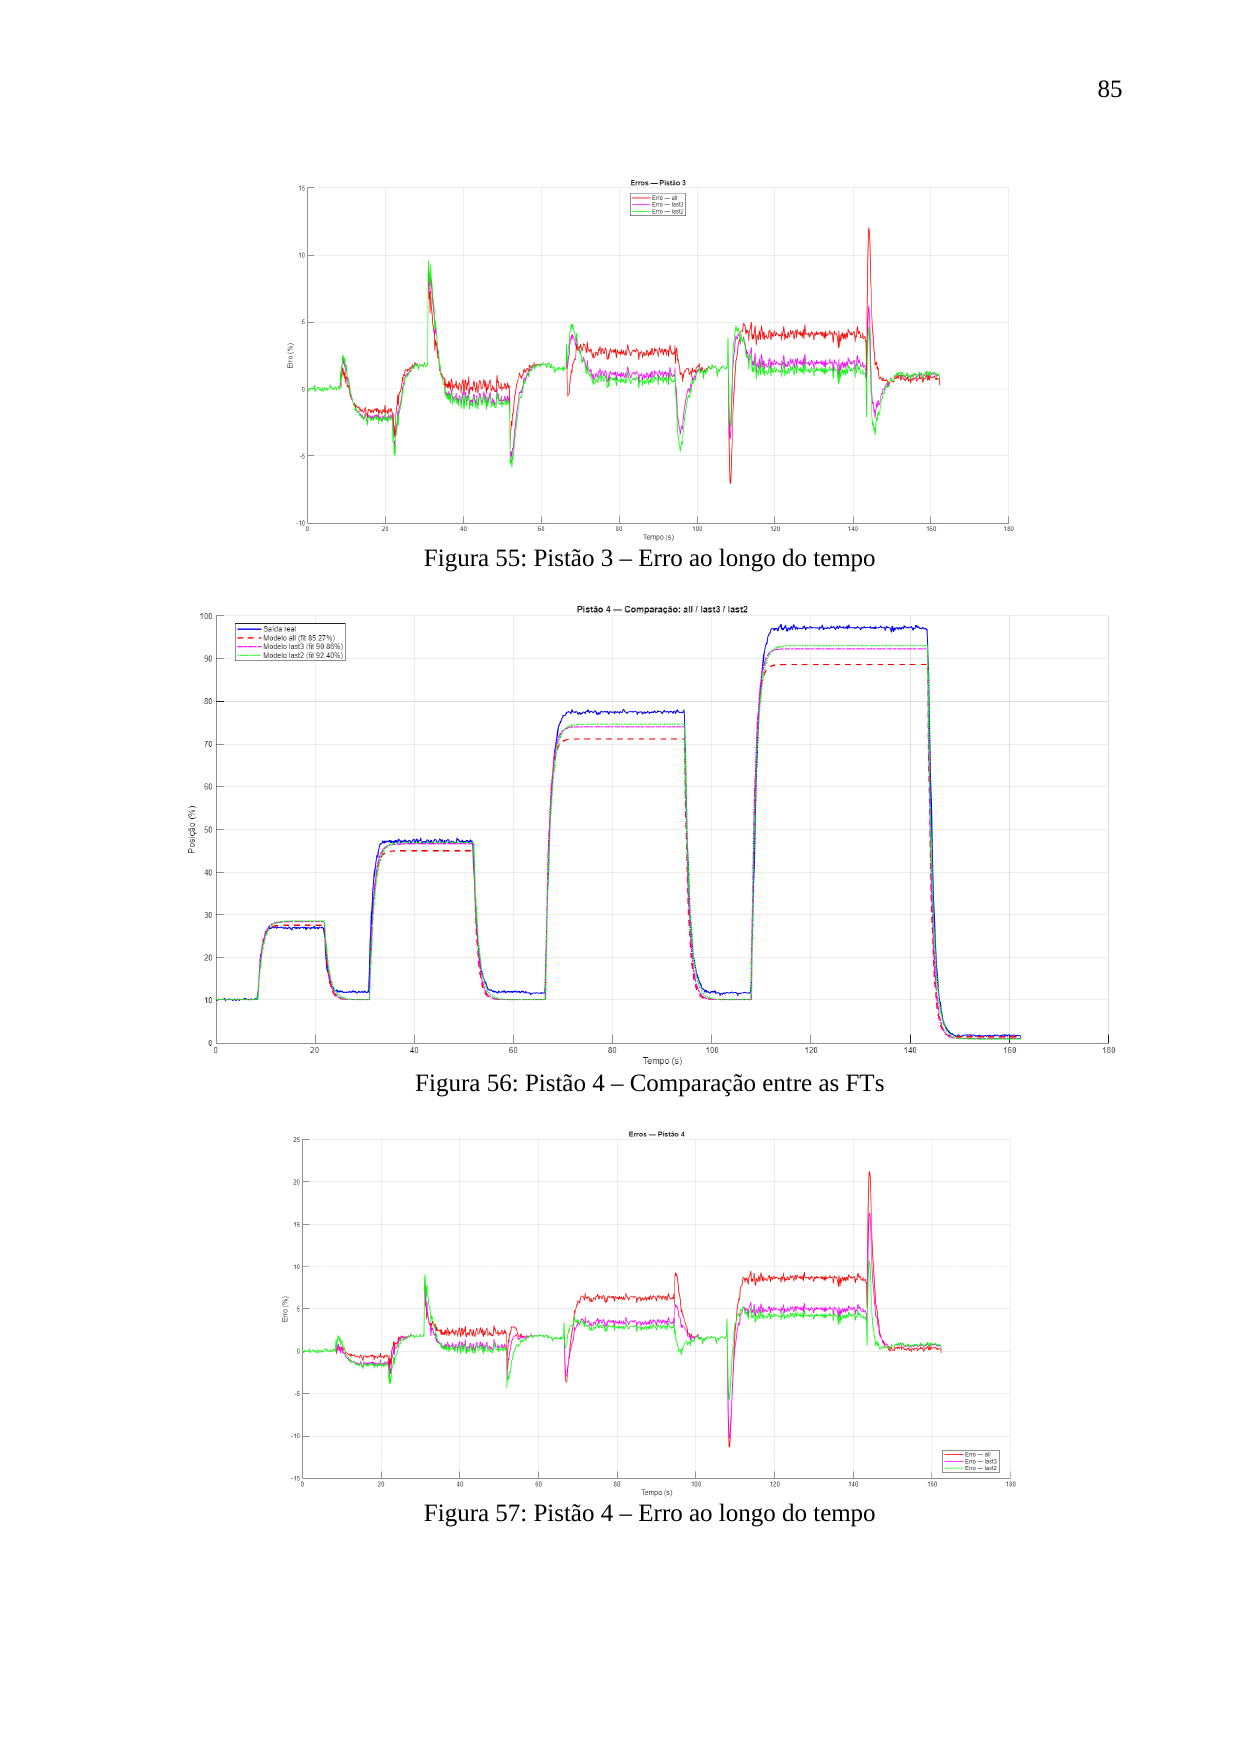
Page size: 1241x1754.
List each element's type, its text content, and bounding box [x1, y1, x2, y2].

picture [280, 1126, 1019, 1498]
picture [177, 600, 1123, 1069]
picture [280, 177, 1019, 543]
